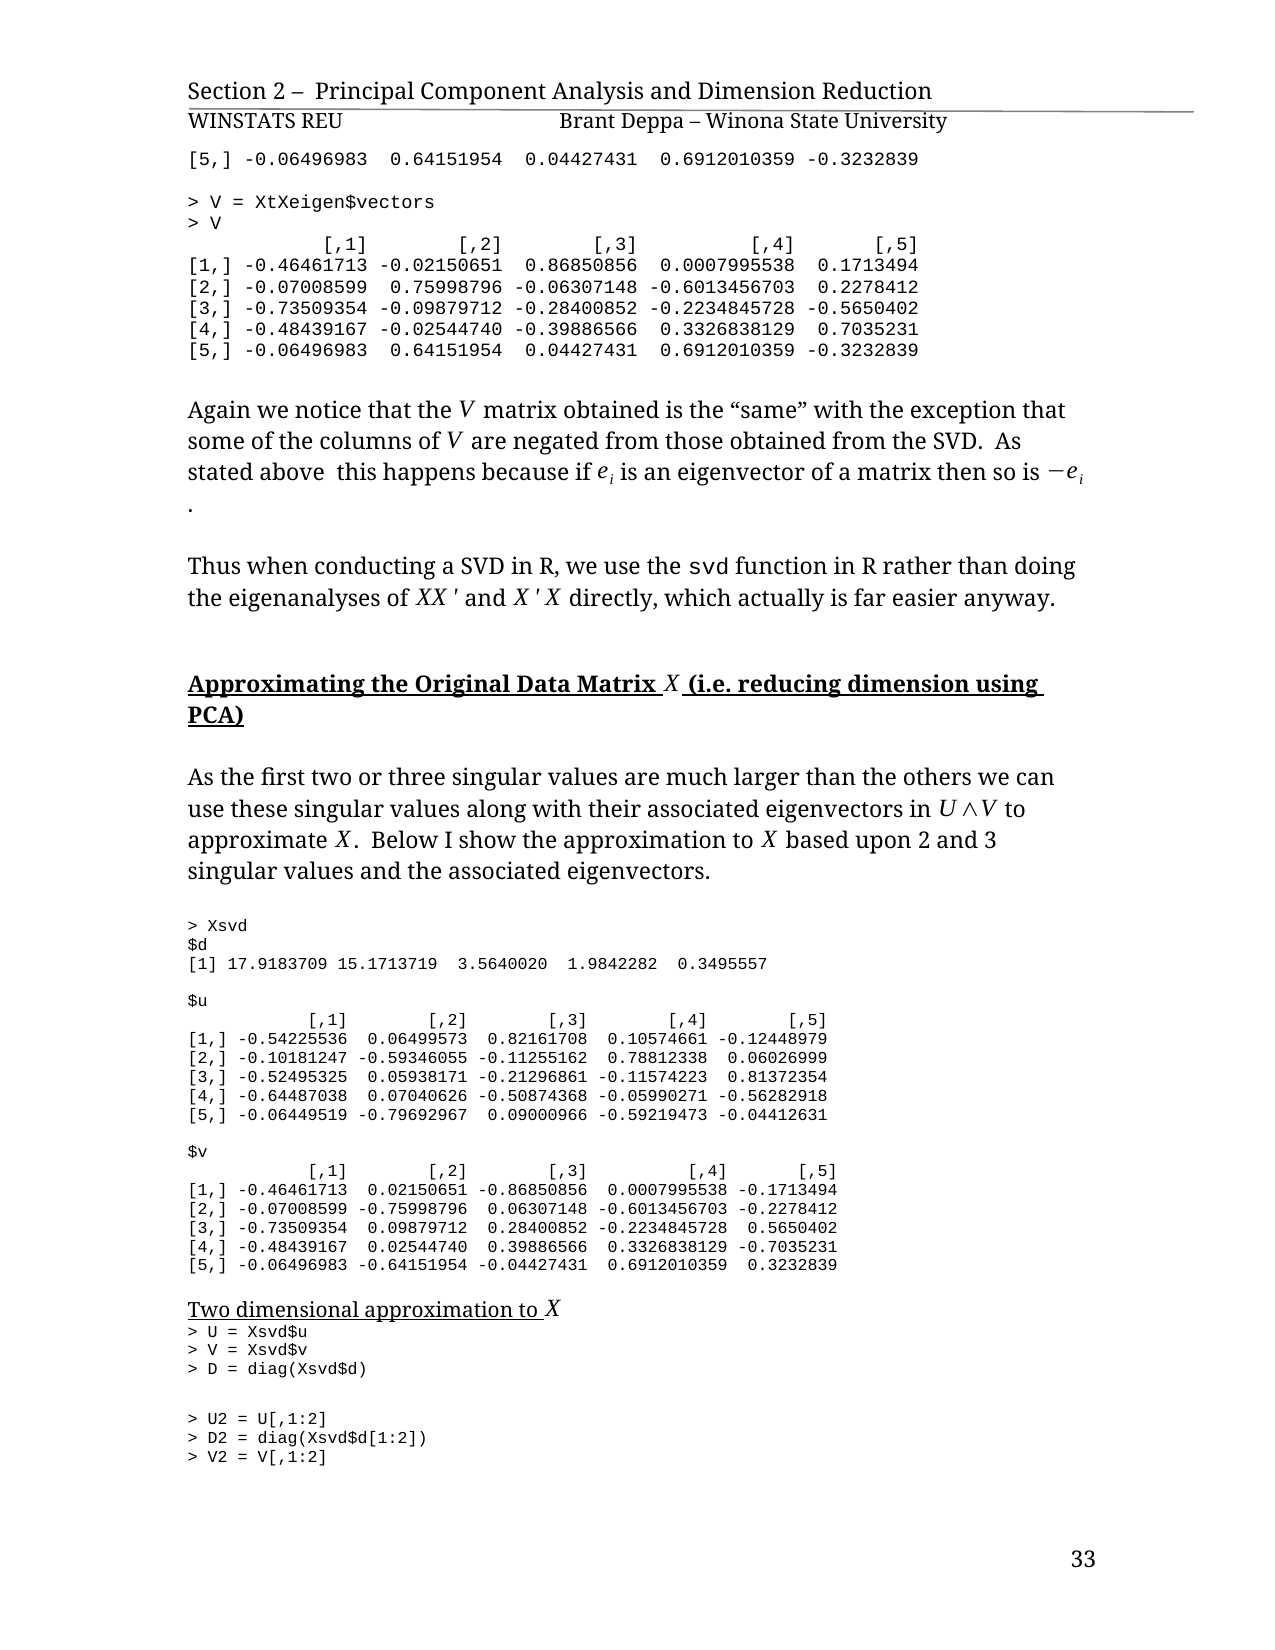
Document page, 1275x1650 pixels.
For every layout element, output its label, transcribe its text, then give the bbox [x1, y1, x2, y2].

text > V = Xsvd$v [187, 1342, 1087, 1361]
text > D2 = diag(Xsvd$d[1:2]) [187, 1430, 1087, 1449]
text Thus when conducting a SVD in R, we use the svd function in R rather than doing the eigenanalyses of and directly, which actually is far easier anyway. [187, 550, 1087, 644]
text [2,] -0.10181247 -0.59346055 -0.11255162 0.78812338 0.06026999 [187, 1049, 1087, 1068]
text [,1] [,2] [,3] [,4] [,5] [187, 1163, 1087, 1182]
text > Xsvd [187, 918, 1087, 936]
text Two dimensional approximation to [187, 1295, 1087, 1323]
text [5,] -0.06496983 0.64151954 0.04427431 0.6912010359 -0.3232839 [187, 150, 1087, 171]
text [4,] -0.48439167 0.02544740 0.39886566 0.3326838129 -0.7035231 [187, 1238, 1087, 1257]
text [5,] -0.06496983 0.64151954 0.04427431 0.6912010359 -0.3232839 [187, 341, 1087, 362]
text [1] 17.9183709 15.1713719 3.5640020 1.9842282 0.3495557 [187, 955, 1087, 974]
text > V [187, 214, 1087, 235]
text $u [187, 993, 1087, 1012]
text [3,] -0.73509354 0.09879712 0.28400852 -0.2234845728 0.5650402 [187, 1219, 1087, 1238]
text [4,] -0.64487038 0.07040626 -0.50874368 -0.05990271 -0.56282918 [187, 1087, 1087, 1106]
text Again we notice that the matrix obtained is the “same” with the exception that some of the columns of are negated from those obtained from the SVD. As stated above this happens because if is an eigenvector of a matrix then so is . [187, 394, 1087, 519]
text [1,] -0.46461713 -0.02150651 0.86850856 0.0007995538 0.1713494 [187, 256, 1087, 277]
text Approximating the Original Data Matrix (i.e. reducing dimension using PCA) [187, 668, 1087, 730]
text > D = diag(Xsvd$d) [187, 1361, 1087, 1411]
text > U = Xsvd$u [187, 1323, 1087, 1342]
text [,1] [,2] [,3] [,4] [,5] [187, 235, 1087, 256]
text [5,] -0.06449519 -0.79692967 0.09000966 -0.59219473 -0.04412631 [187, 1106, 1087, 1125]
text [2,] -0.07008599 -0.75998796 0.06307148 -0.6013456703 -0.2278412 [187, 1200, 1087, 1219]
text As the first two or three singular values are much larger than the others we can use these singular values along with their associated eigenvectors in to approximate . Below I show the approximation to based upon 2 and 3 singular values and the associated eigenvectors. [187, 730, 1087, 886]
text [3,] -0.52495325 0.05938171 -0.21296861 -0.11574223 0.81372354 [187, 1068, 1087, 1087]
text > U2 = U[,1:2] [187, 1411, 1087, 1430]
text [,1] [,2] [,3] [,4] [,5] [187, 1012, 1087, 1031]
text [4,] -0.48439167 -0.02544740 -0.39886566 0.3326838129 0.7035231 [187, 320, 1087, 341]
text [3,] -0.73509354 -0.09879712 -0.28400852 -0.2234845728 -0.5650402 [187, 299, 1087, 320]
text [5,] -0.06496983 -0.64151954 -0.04427431 0.6912010359 0.3232839 [187, 1257, 1087, 1276]
text [1,] -0.46461713 0.02150651 -0.86850856 0.0007995538 -0.1713494 [187, 1182, 1087, 1200]
text [1,] -0.54225536 0.06499573 0.82161708 0.10574661 -0.12448979 [187, 1031, 1087, 1049]
text $d [187, 936, 1087, 955]
text $v [187, 1144, 1087, 1163]
text > V = XtXeigen$vectors [187, 192, 1087, 214]
text [2,] -0.07008599 0.75998796 -0.06307148 -0.6013456703 0.2278412 [187, 277, 1087, 299]
text > V2 = V[,1:2] [187, 1449, 1087, 1499]
